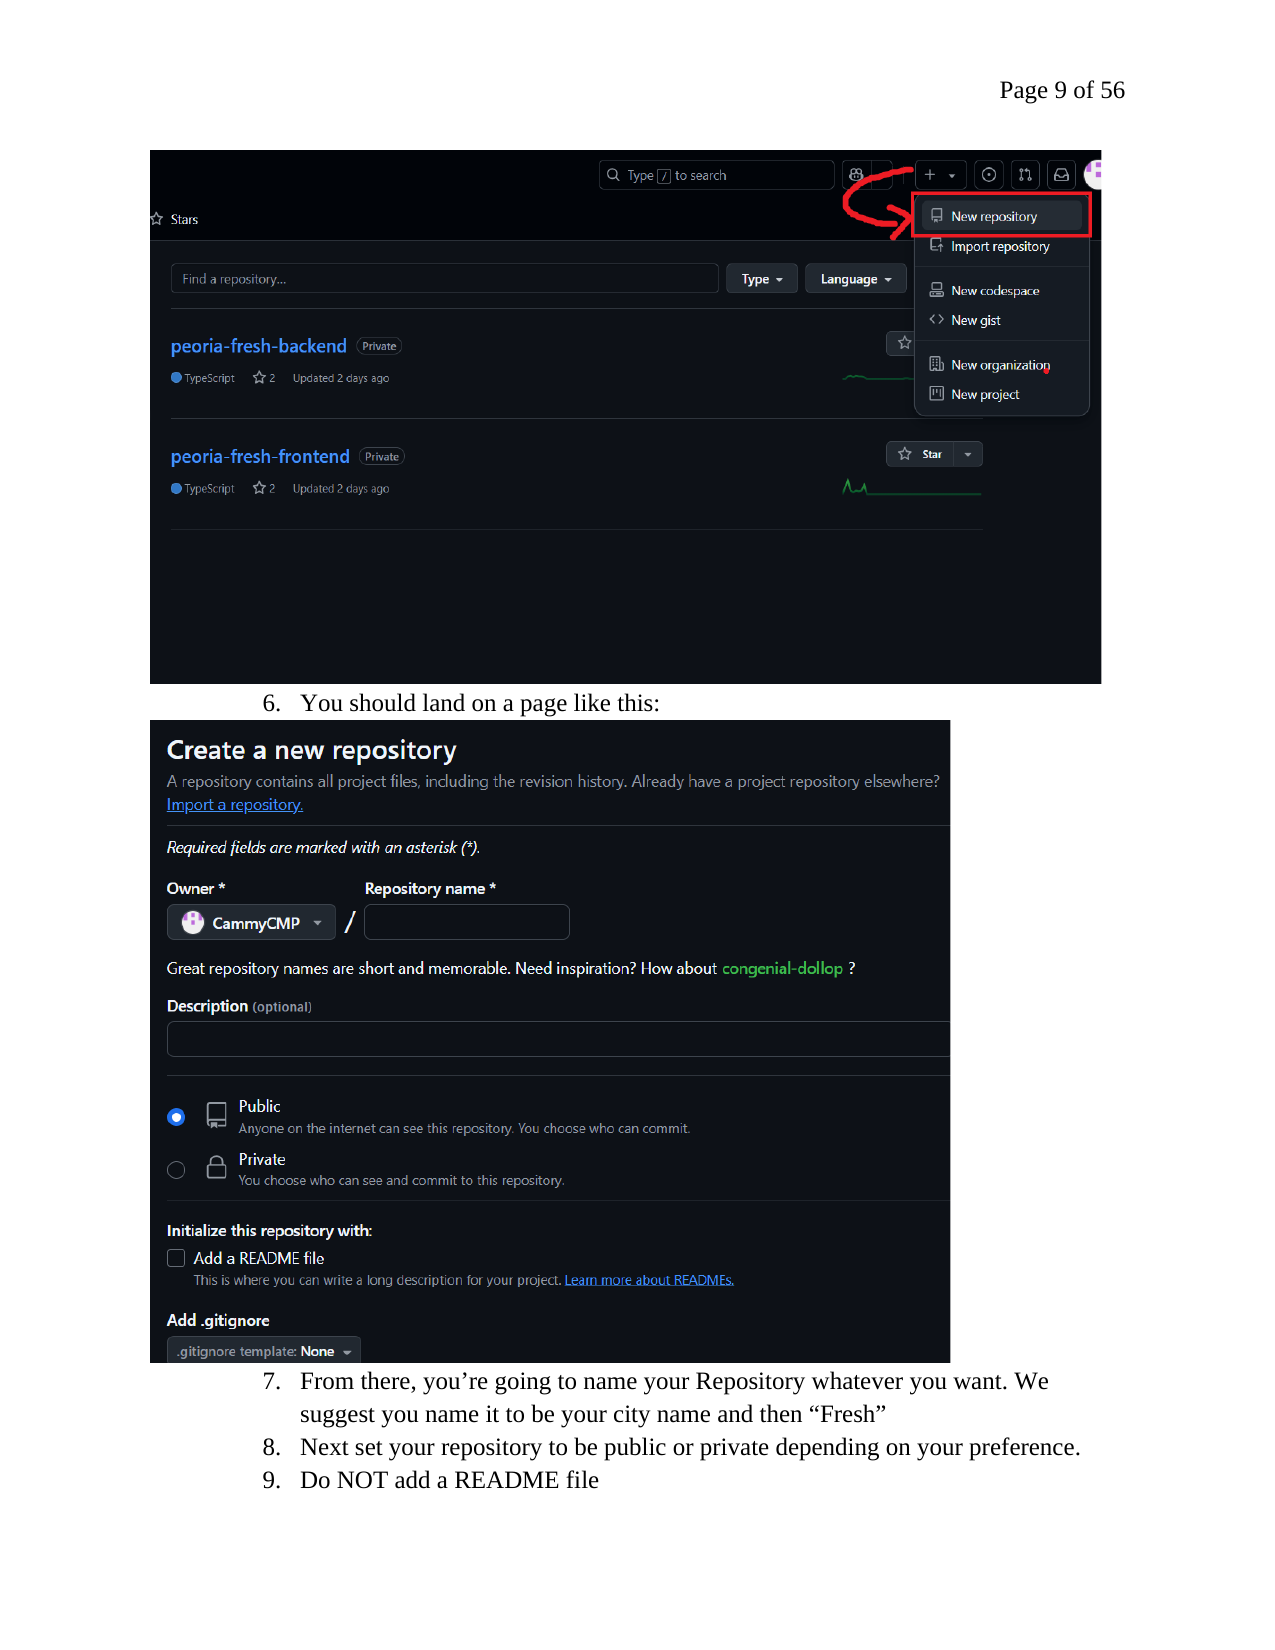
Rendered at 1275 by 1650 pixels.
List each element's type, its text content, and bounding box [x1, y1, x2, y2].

picture [150, 150, 1102, 684]
picture [150, 720, 951, 1363]
list From there, you’re going to name your Repository whatever you want. We suggest you name it to be your city name and then “Fresh” [262, 1366, 1125, 1428]
list Do NOT add a README file [262, 1465, 1125, 1494]
list Next set your repository to be public or private depending on your preference. [262, 1432, 1125, 1461]
list You should land on a page like this: [262, 688, 1125, 717]
